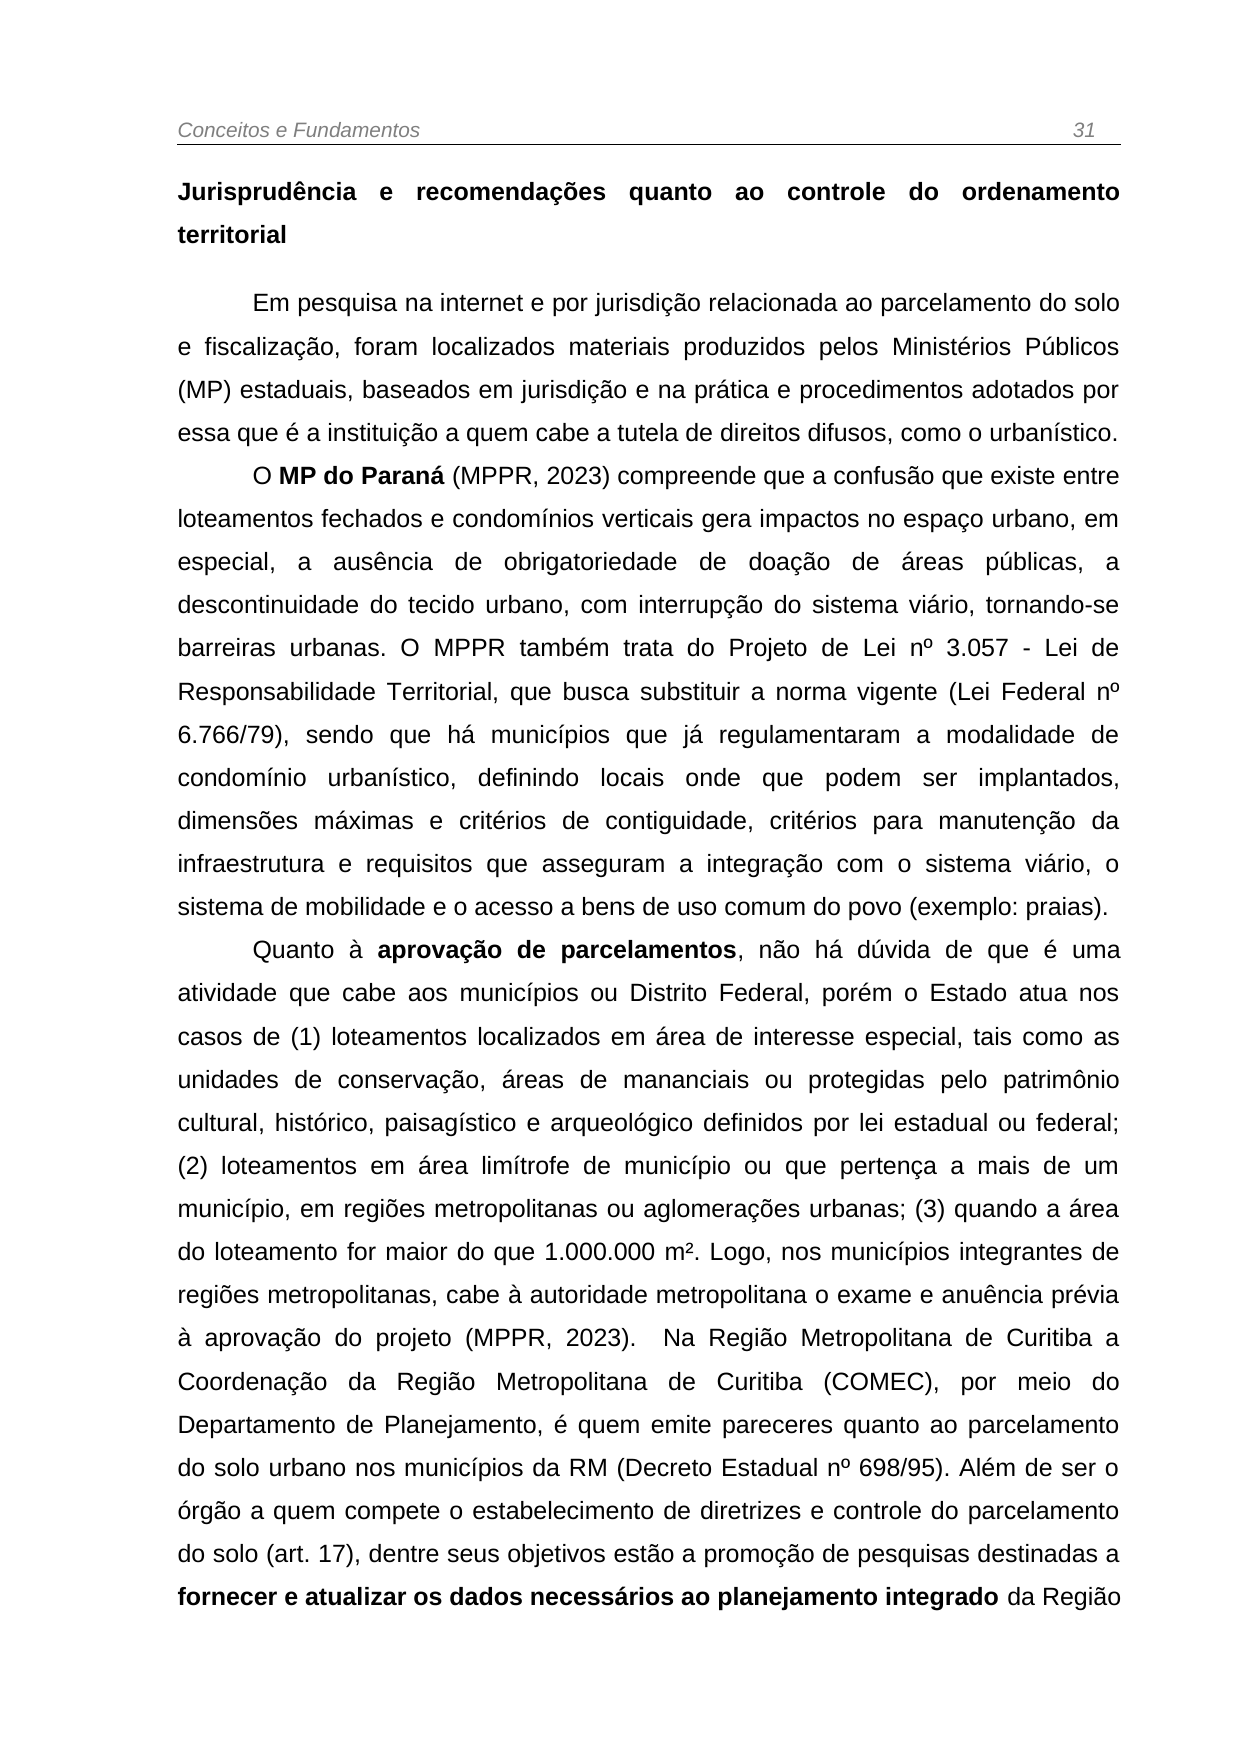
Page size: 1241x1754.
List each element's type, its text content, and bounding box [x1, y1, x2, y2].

text Em pesquisa na internet e por jurisdição relacionada ao parcelamento do solo e fiscalização, foram localizados materiais produzidos pelos Ministérios Públicos (MP) estaduais, baseados em jurisdição e na prática e procedimentos adotados por essa que é a instituição a quem cabe a tutela de direitos difusos, como o urbanístico. [177, 288, 1121, 447]
subtitle Jurisprudência e recomendações quanto ao controle do ordenamento territorial [177, 177, 1121, 249]
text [177, 935, 1121, 1611]
text O MP do Paraná (MPPR, 2023) compreende que a confusão que existe entre loteamentos fechados e condomínios verticais gera impactos no espaço urbano, em especial, a ausência de obrigatoriedade de doação de áreas públicas, a descontinuidade do tecido urbano, com interrupção do sistema viário, tornando-se barreiras urbanas. O MPPR também trata do Projeto de Lei nº 3.057 - Lei de Responsabilidade Territorial, que busca substituir a norma vigente (Lei Federal nº 6.766/79), sendo que há municípios que já regulamentaram a modalidade de condomínio urbanístico, definindo locais onde que podem ser implantados, dimensões máximas e critérios de contiguidade, critérios para manutenção da infraestrutura e requisitos que asseguram a integração com o sistema viário, o sistema de mobilidade e o acesso a bens de uso comum do povo (exemplo: praias). [177, 461, 1121, 921]
